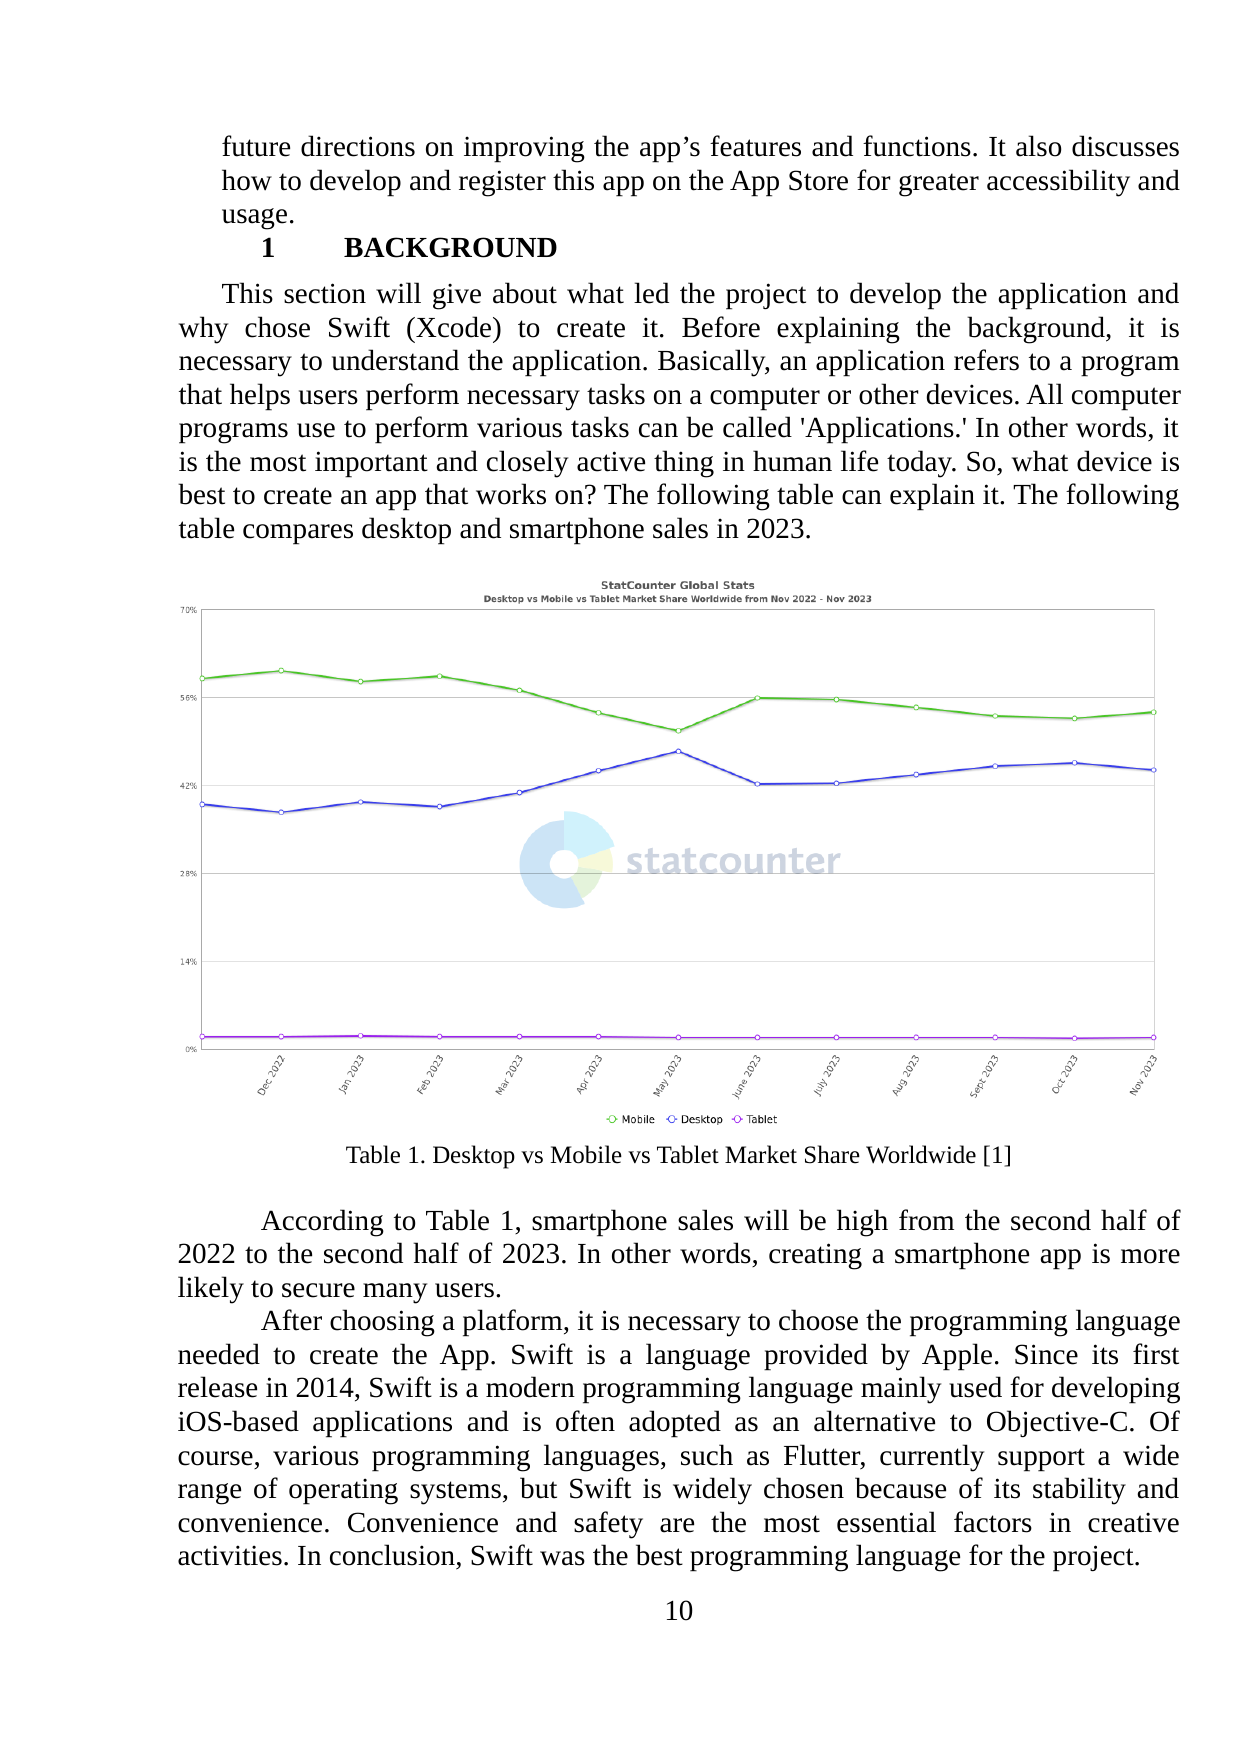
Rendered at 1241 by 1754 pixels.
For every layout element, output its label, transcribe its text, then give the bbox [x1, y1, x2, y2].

text This section will give about what led the project to develop the application and why chose Swift (Xcode) to create it. Before explaining the background, it is necessary to understand the application. Basically, an application refers to a program that helps users perform necessary tasks on a computer or other devices. All computer programs use to perform various tasks can be called 'Applications.' In other words, it is the most important and closely active thing in human life today. So, what device is best to create an app that works on? The following table can explain it. The following table compares desktop and smartphone sales in 2023. [178, 276, 1181, 544]
text After choosing a platform, it is necessary to choose the programming language needed to create the App. Swift is a language provided by Apple. Since its first release in 2014, Swift is a modern programming language mainly used for developing iOS-based applications and is often adopted as an alternative to Objective-C. Of course, various programming languages, such as Flutter, currently support a wide range of operating systems, but Swift is widely chosen because of its stability and convenience. Convenience and safety are the most essential factors in creative activities. In conclusion, Swift was the best programming language for the project. [177, 1303, 1181, 1572]
text Table 1. Desktop vs Mobile vs Tablet Market Share Worldwide [1] [176, 1141, 1181, 1169]
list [177, 129, 1181, 230]
list BACKGROUND [261, 230, 1181, 264]
text According to Table 1, smartphone sales will be high from the second half of 2022 to the second half of 2023. In other words, creating a smartphone app is more likely to secure many users. [177, 1203, 1181, 1303]
picture [179, 578, 1180, 1141]
